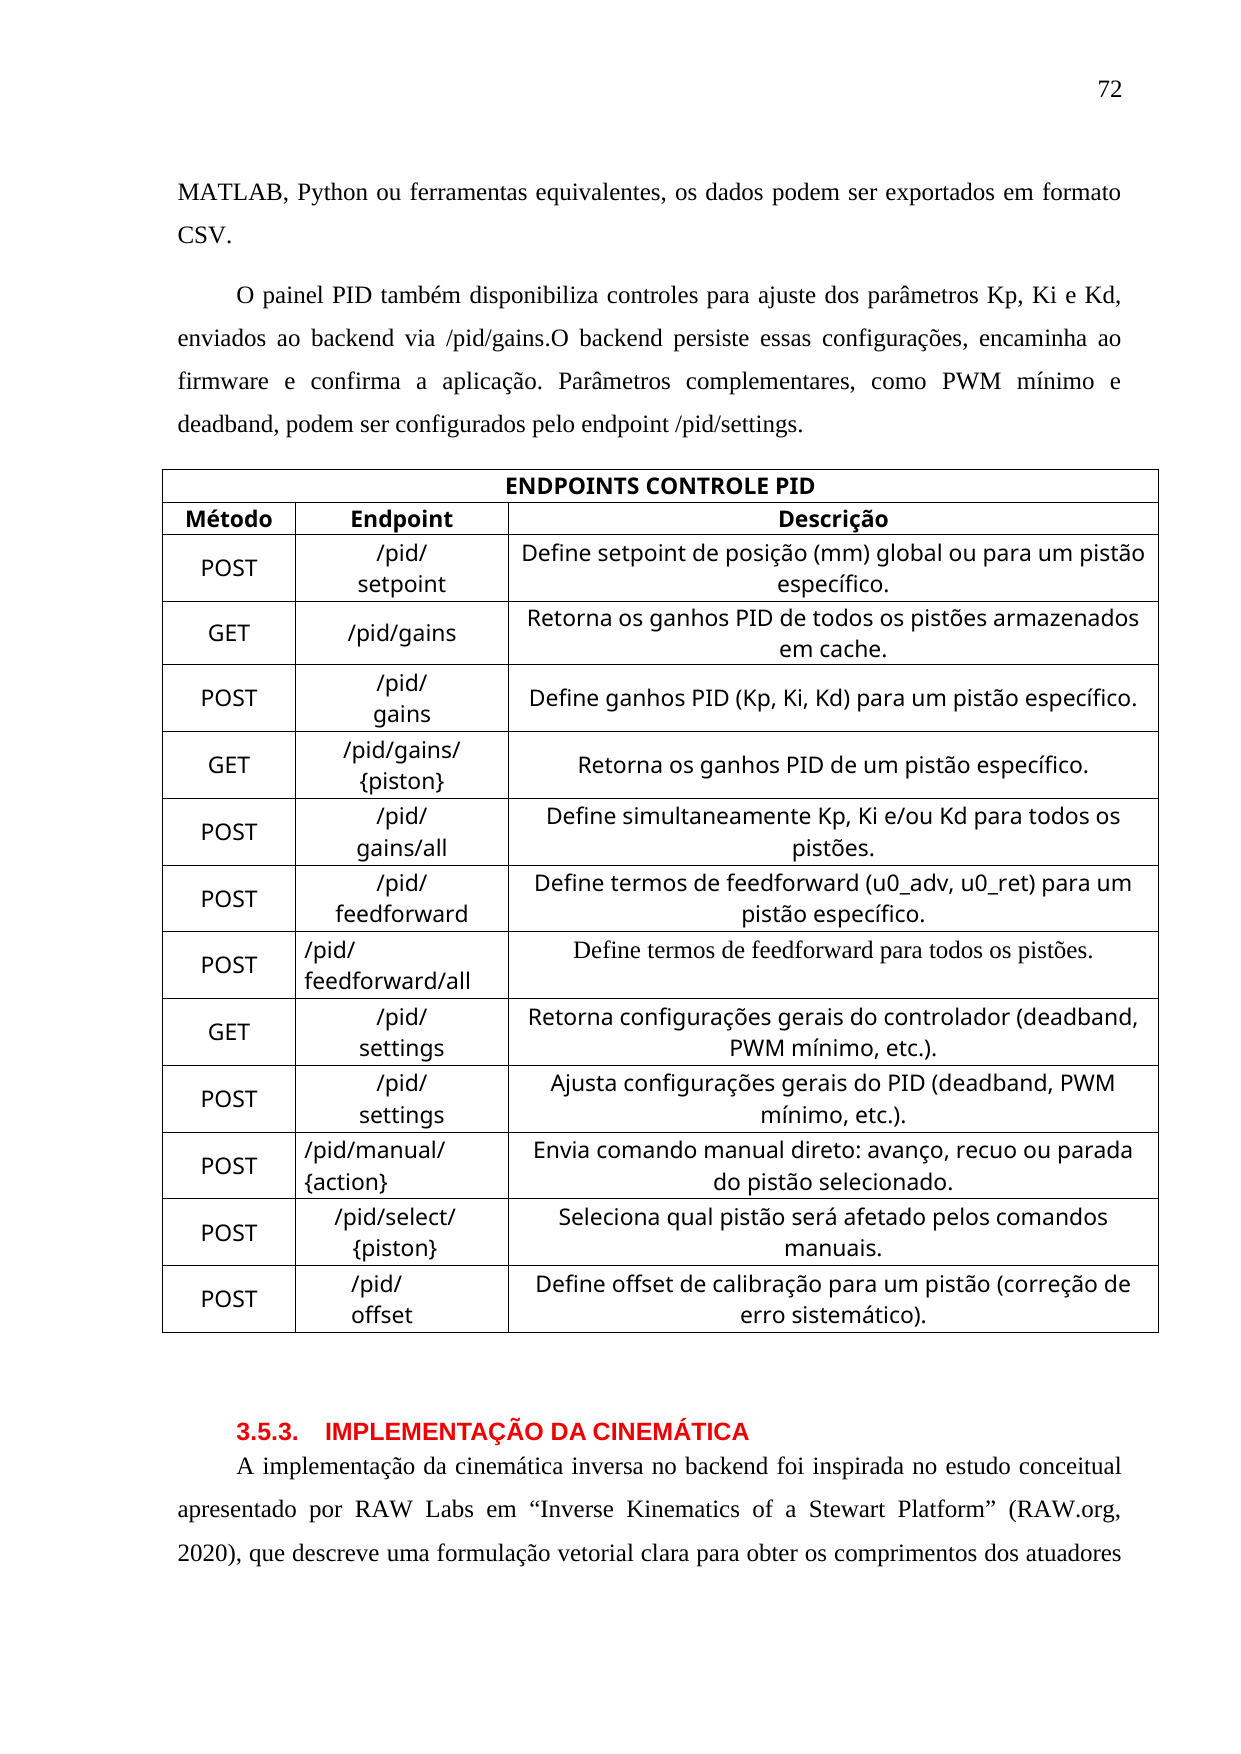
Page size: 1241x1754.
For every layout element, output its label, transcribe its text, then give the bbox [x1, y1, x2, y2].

table_cell Retorna os ganhos PID de um pistão específico. [509, 732, 1158, 798]
table_cell Define termos de feedforward para todos os pistões. [509, 932, 1158, 998]
table_cell [296, 1199, 508, 1265]
table_cell Seleciona qual pistão será afetado pelos comandos manuais. [509, 1199, 1158, 1265]
table_cell Define ganhos PID (Kp, Ki, Kd) para um pistão específico. [509, 665, 1158, 731]
table_cell POST [163, 535, 295, 601]
table_cell Retorna os ganhos PID de todos os pistões armazenados em cache. [509, 602, 1158, 664]
table_cell Define termos de feedforward (u0_adv, u0_ret) para um pistão específico. [509, 866, 1158, 931]
table_cell [296, 1133, 508, 1198]
table_cell [509, 535, 1158, 601]
table_cell Descrição [509, 503, 1158, 534]
table_cell Retorna configurações gerais do controlador (deadband, PWM mínimo, etc.). [509, 999, 1158, 1065]
table_cell Método [163, 503, 295, 534]
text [177, 1451, 1122, 1566]
table_cell POST [163, 1066, 295, 1132]
table_cell Define simultaneamente Kp, Ki e/ou Kd para todos os pistões. [509, 799, 1158, 864]
table_header ENDPOINTS CONTROLE PID [163, 470, 1158, 502]
table_cell Ajusta configurações gerais do PID (deadband, PWM mínimo, etc.). [509, 1066, 1158, 1132]
text implementação da cinemática [236, 1416, 1122, 1445]
text O painel PID também disponibiliza controles para ajuste dos parâmetros Kp, Ki e Kd, enviados ao backend via /pid/gains.O backend persiste essas configurações, encaminha ao firmware e confirma a aplicação. Parâmetros complementares, como PWM mínimo e deadband, podem ser configurados pelo endpoint /pid/settings. [177, 280, 1122, 438]
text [177, 177, 1122, 249]
table_cell Endpoint [296, 503, 508, 534]
table_cell GET [163, 732, 295, 798]
table_cell [296, 665, 508, 731]
table_cell POST [163, 1199, 295, 1265]
table_cell [296, 1266, 508, 1332]
table_cell POST [163, 932, 295, 998]
table_cell [509, 1133, 1158, 1198]
table_cell [296, 866, 508, 931]
table_cell /pid/gains [296, 602, 508, 664]
table_cell [296, 799, 508, 864]
table_cell POST [163, 799, 295, 864]
table_cell [509, 1266, 1158, 1332]
table_cell [296, 1066, 508, 1132]
table_cell POST [163, 665, 295, 731]
table_cell [296, 732, 508, 798]
table_cell [296, 535, 508, 601]
table_cell [296, 932, 508, 998]
table_cell POST [163, 1133, 295, 1198]
table_cell POST [163, 1266, 295, 1332]
table_cell [296, 999, 508, 1065]
table_cell POST [163, 866, 295, 931]
table_cell GET [163, 602, 295, 664]
table_cell GET [163, 999, 295, 1065]
